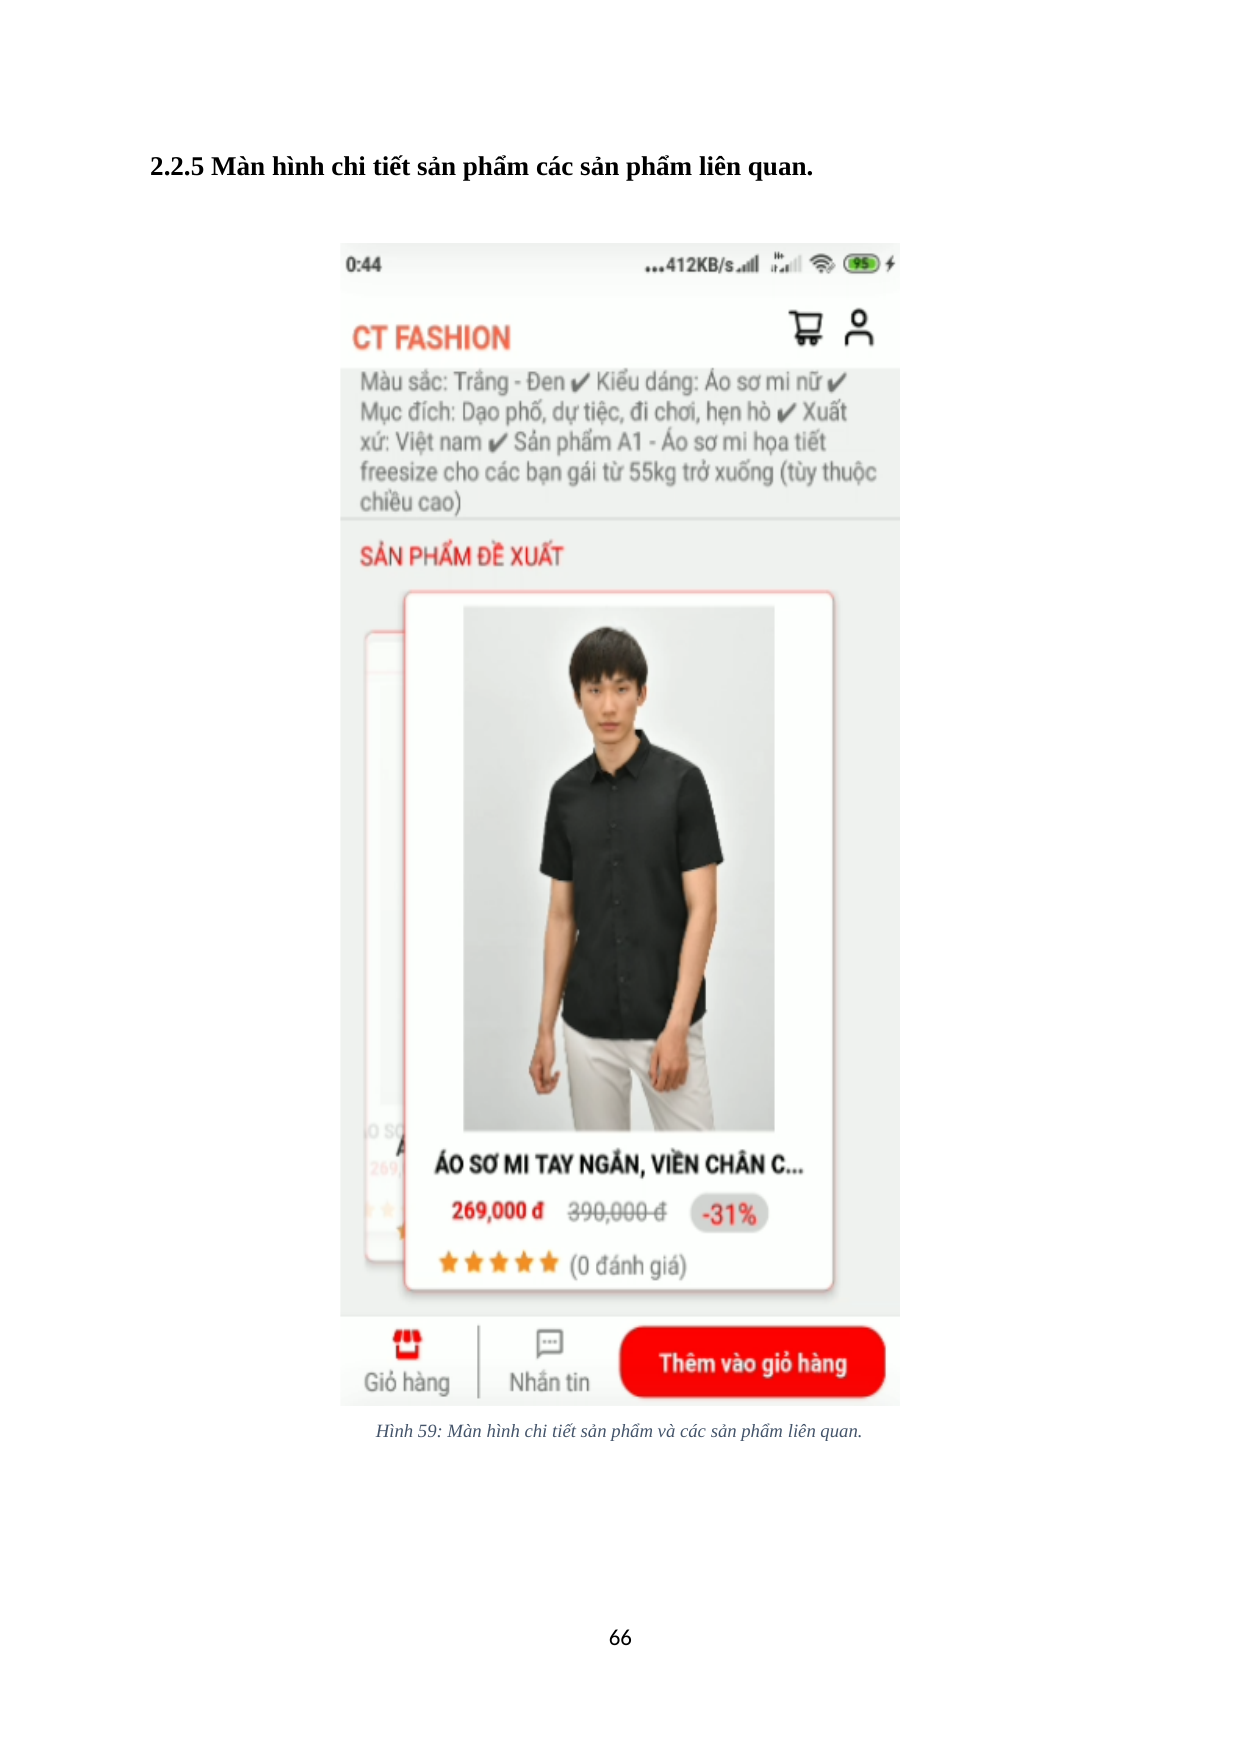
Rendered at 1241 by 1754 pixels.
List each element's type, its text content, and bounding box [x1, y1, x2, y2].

text 2.2.5 Màn hình chi tiết sản phẩm các sản phẩm liên quan. [150, 150, 1090, 181]
picture [340, 243, 900, 1406]
text Hình 59: Màn hình chi tiết sản phẩm và các sản phẩm liên quan. [150, 1420, 1090, 1441]
